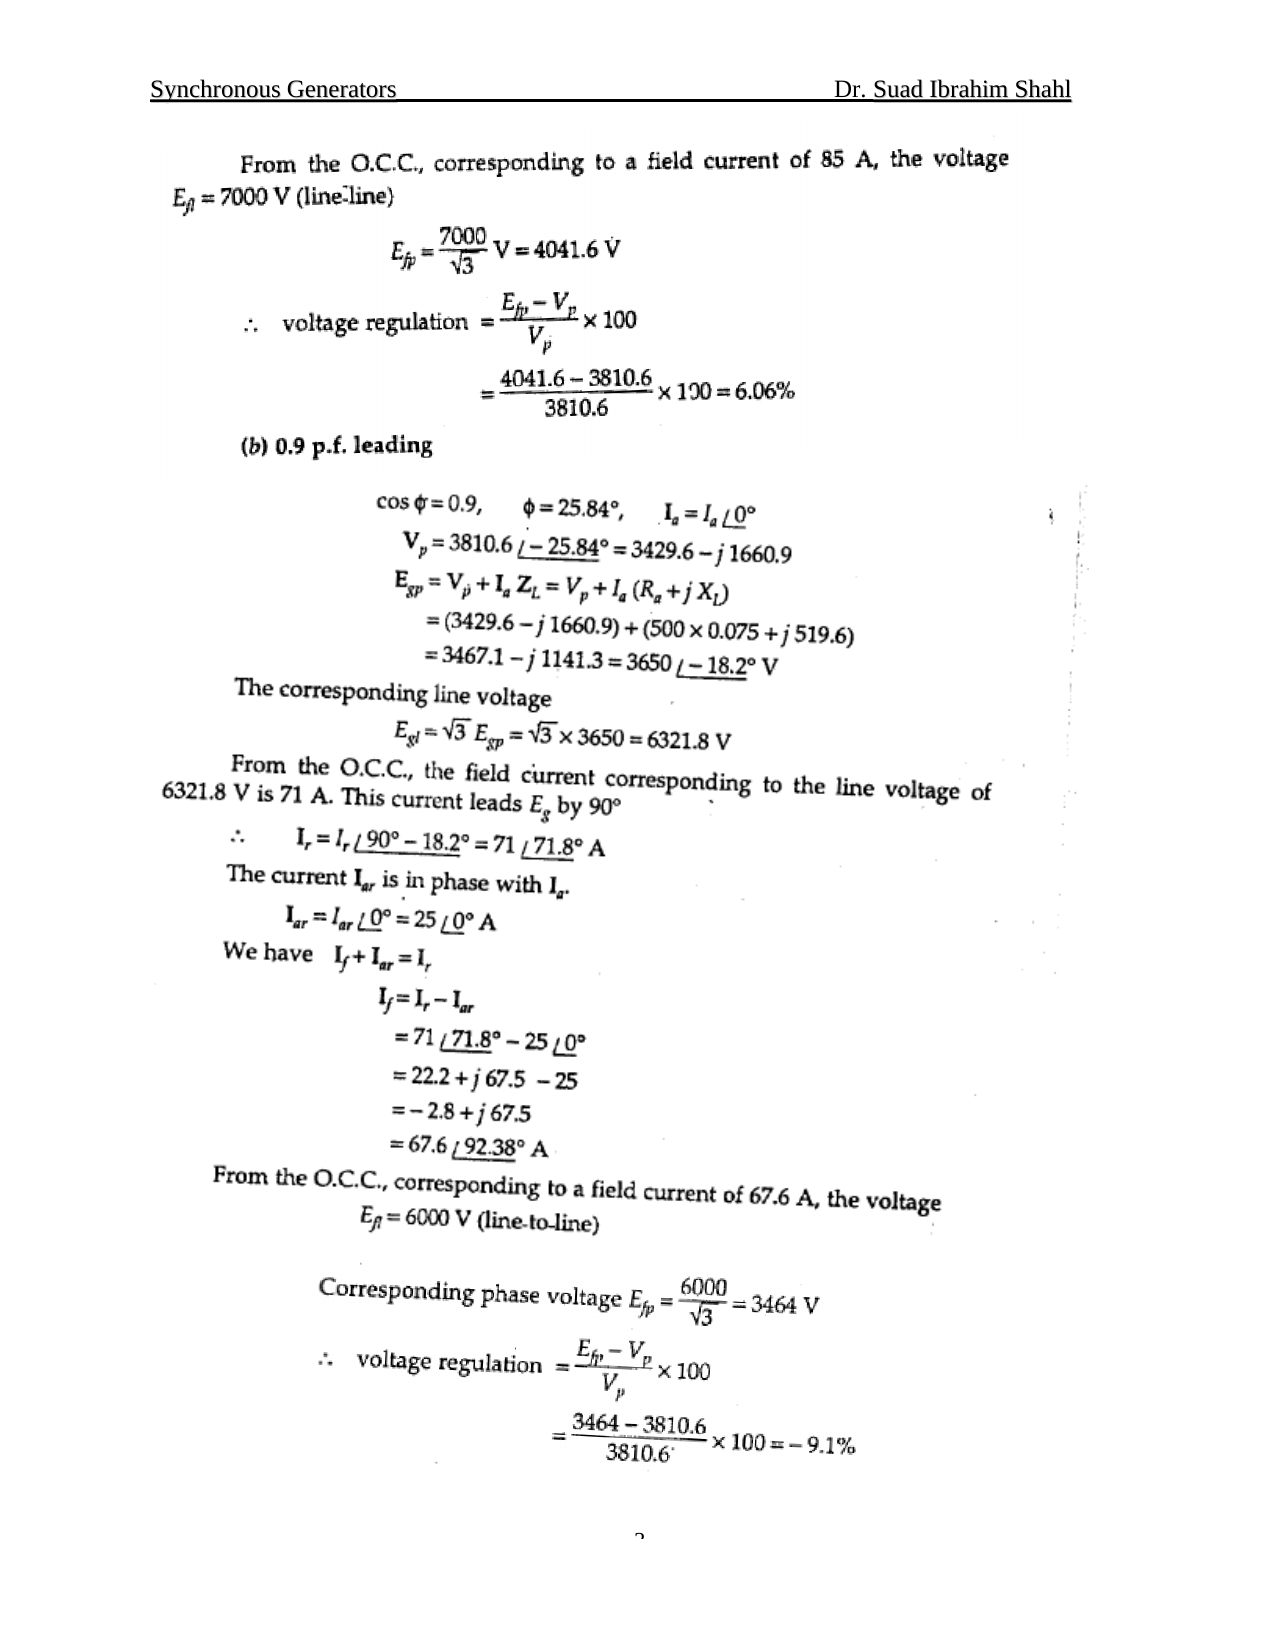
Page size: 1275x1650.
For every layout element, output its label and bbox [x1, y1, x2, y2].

picture [137, 107, 1047, 482]
picture [153, 484, 1089, 1489]
